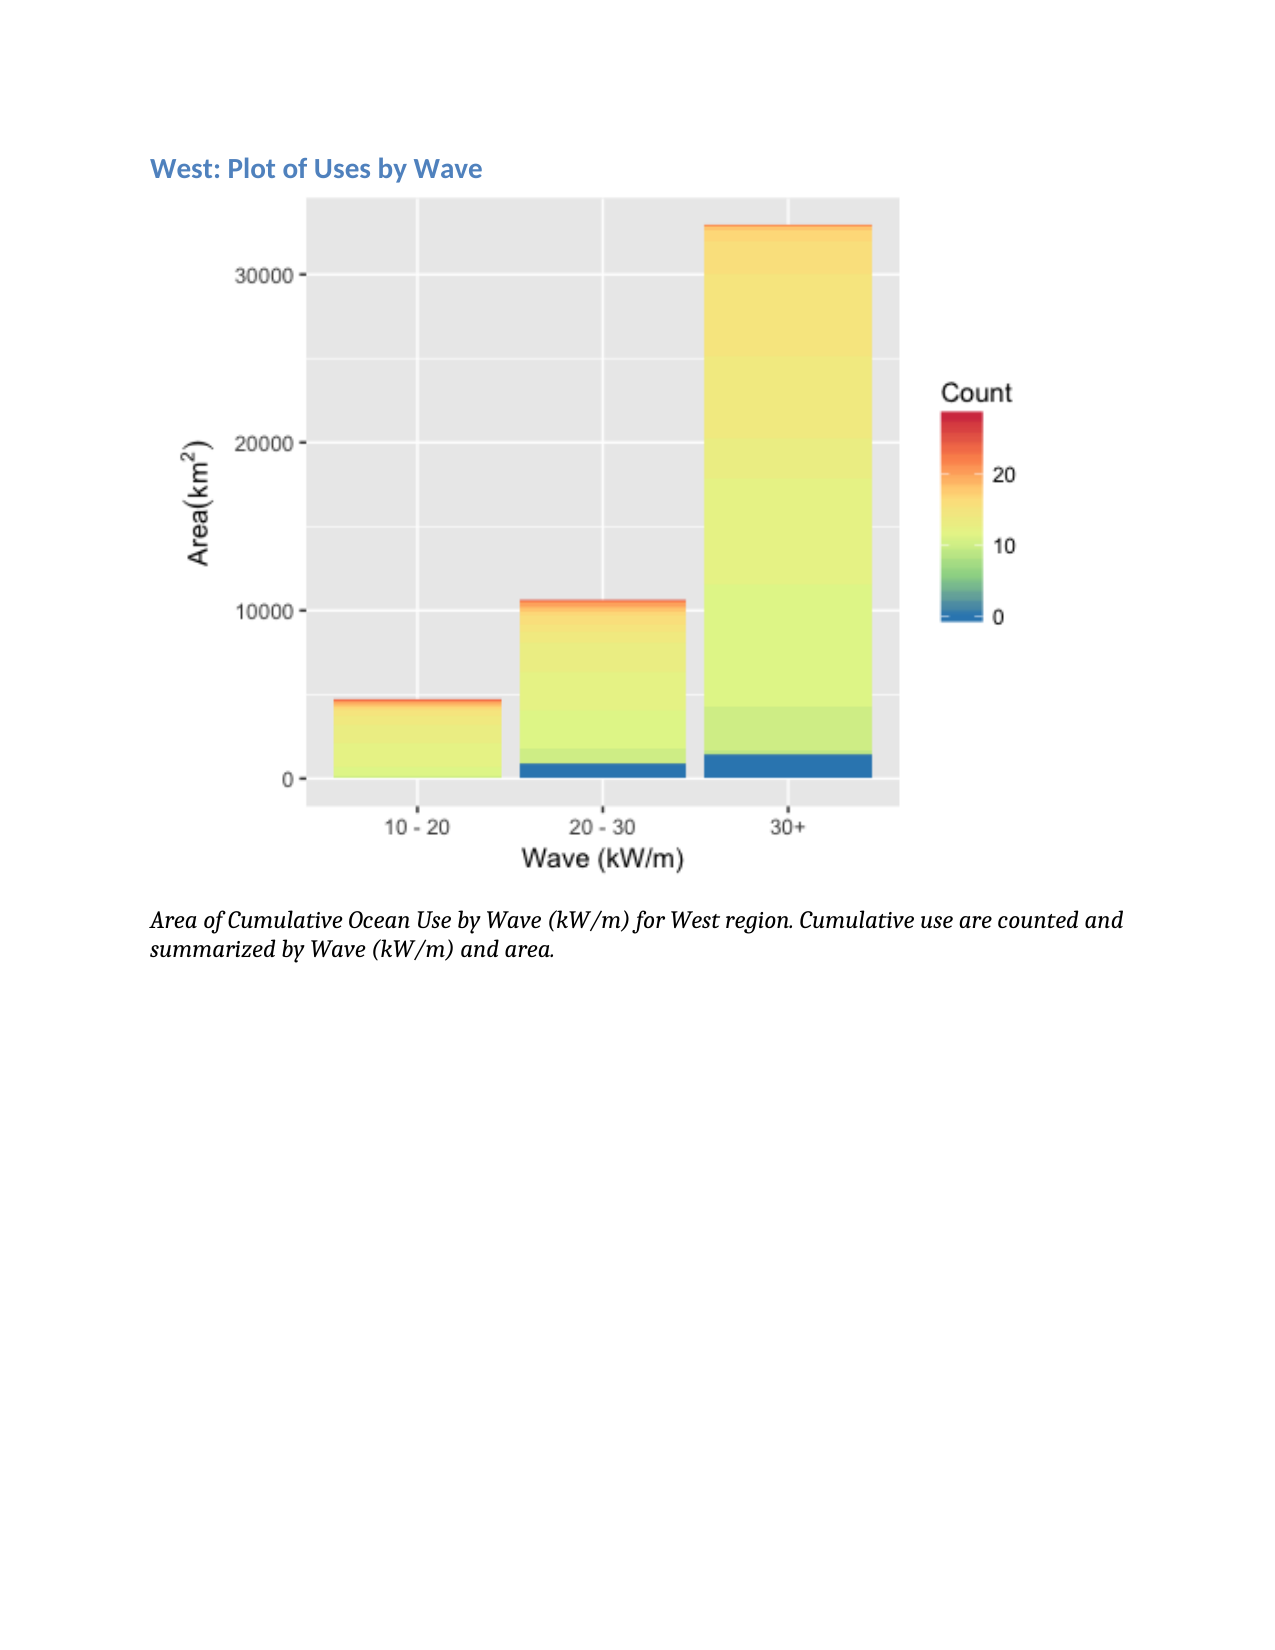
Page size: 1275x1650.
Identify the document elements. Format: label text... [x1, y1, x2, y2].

subtitle West: Plot of Uses by Wave [150, 150, 1125, 186]
text Area of Cumulative Ocean Use by Wave (kW/m) for West region. Cumulative use are counted and summarized by Wave (kW/m) and area. [150, 906, 1125, 964]
picture [168, 185, 1044, 886]
